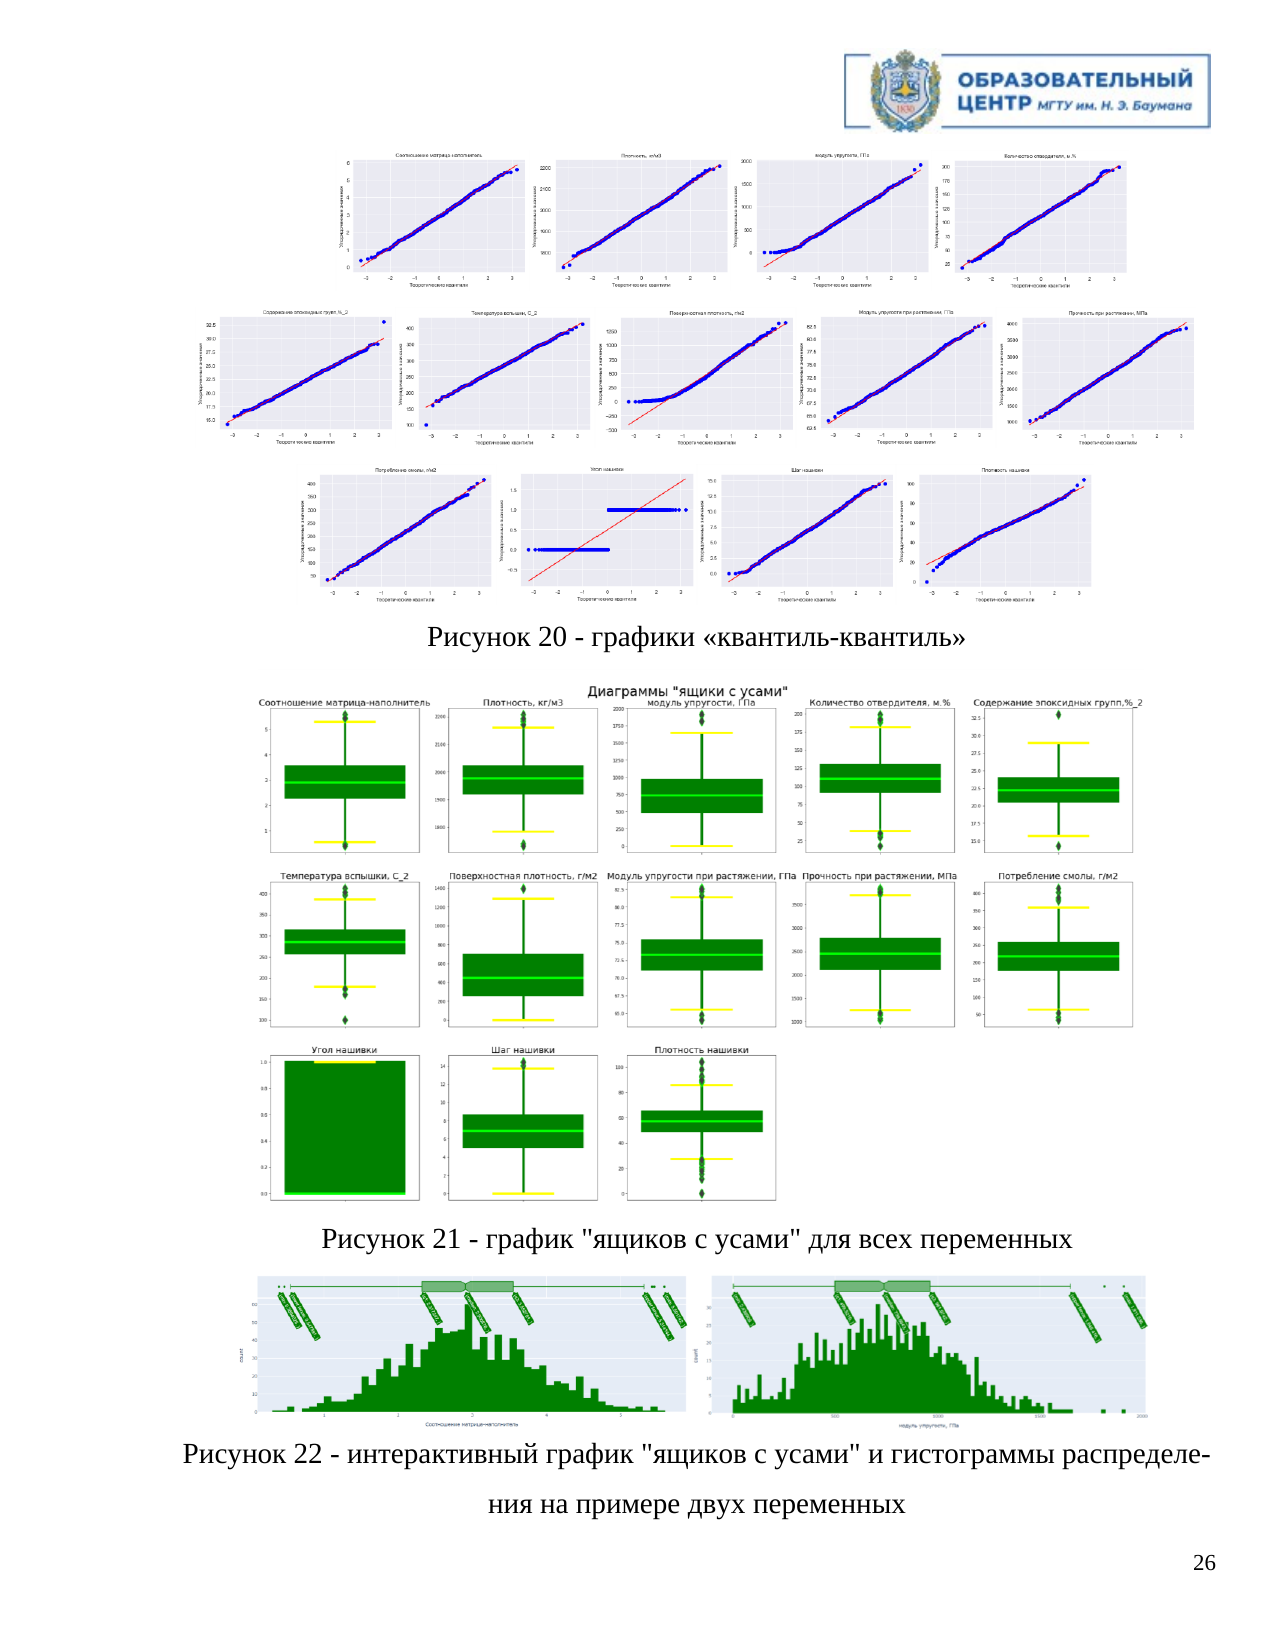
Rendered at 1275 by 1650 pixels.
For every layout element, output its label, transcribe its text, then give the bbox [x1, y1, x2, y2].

picture [237, 1271, 1154, 1436]
picture [258, 669, 1145, 1202]
picture [195, 307, 1196, 448]
picture [296, 464, 1094, 605]
picture [335, 150, 1129, 291]
picture [843, 48, 1211, 134]
